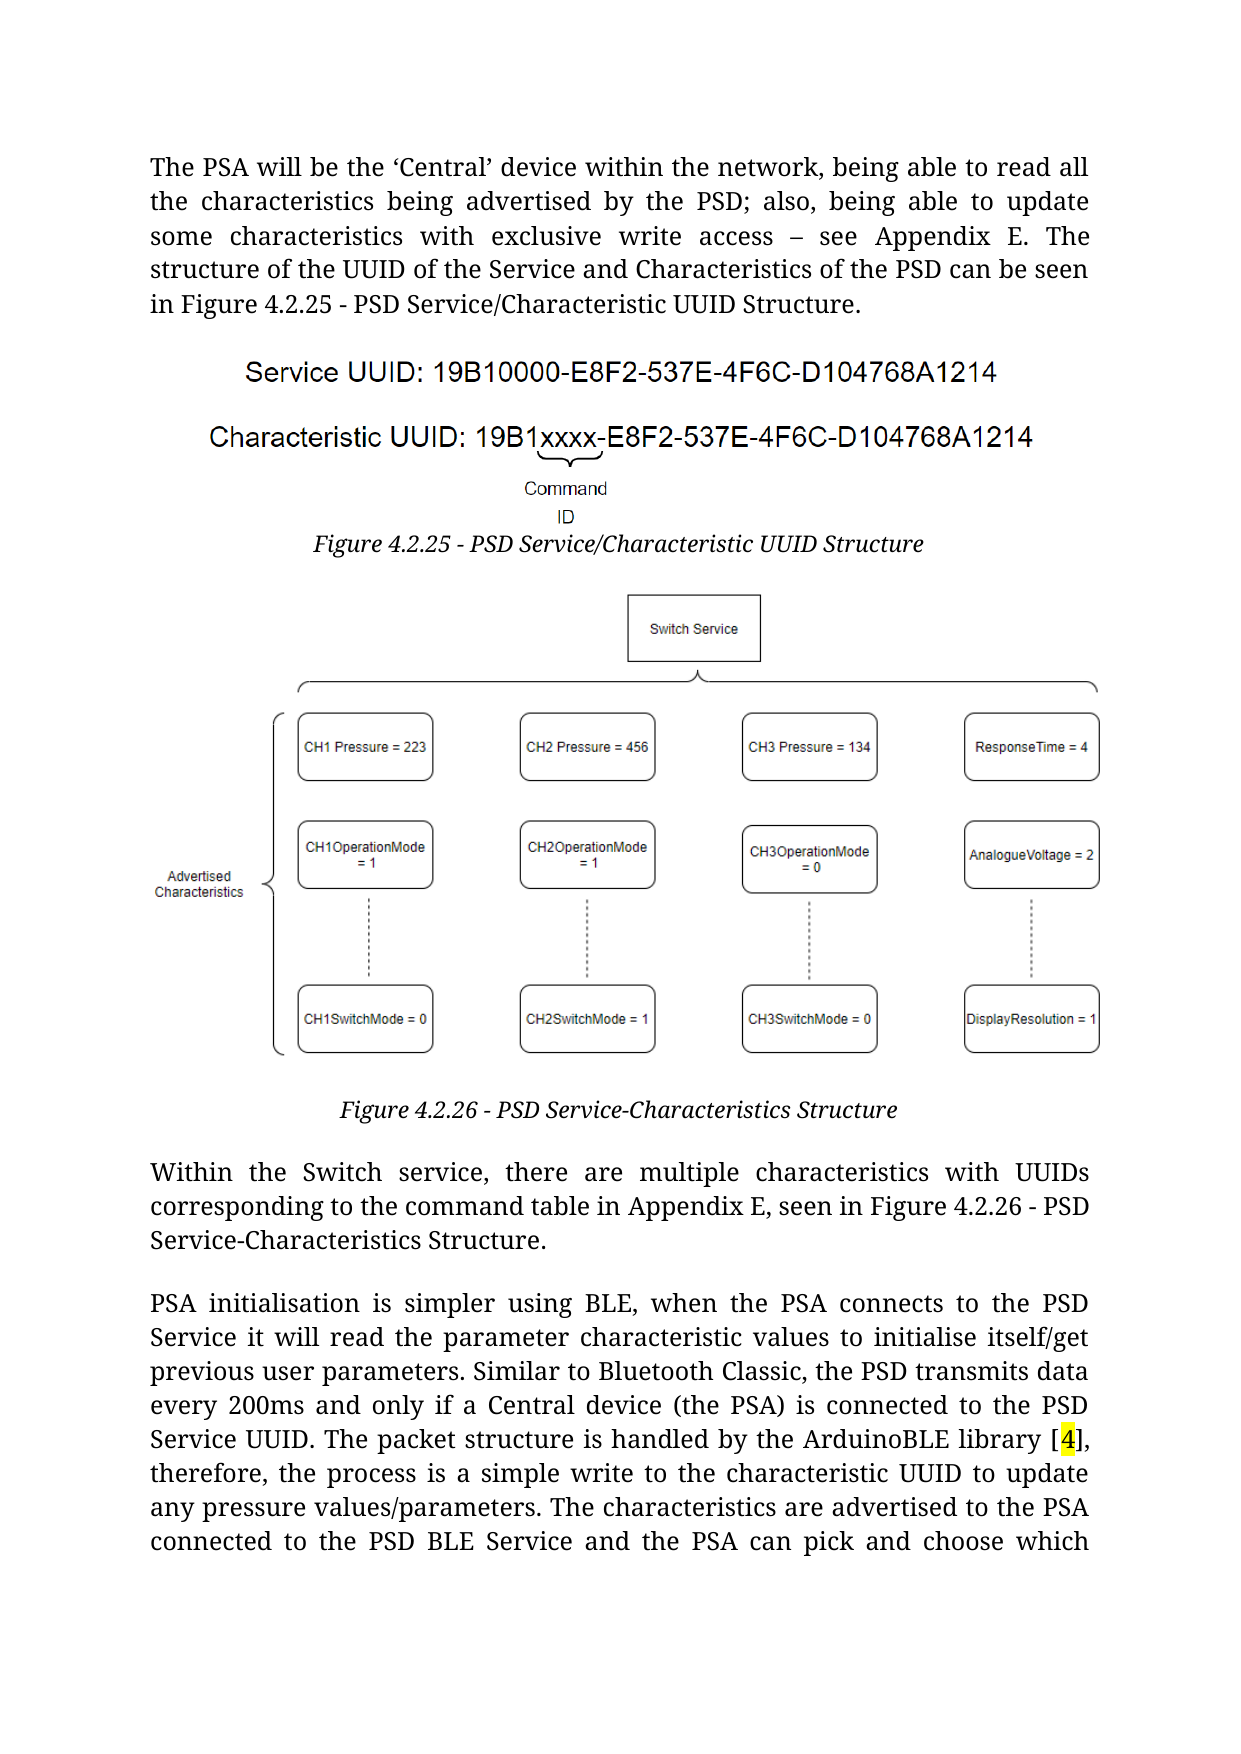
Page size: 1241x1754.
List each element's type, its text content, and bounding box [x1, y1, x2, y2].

picture [203, 349, 1038, 528]
picture [150, 588, 1119, 1065]
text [150, 1286, 1090, 1558]
